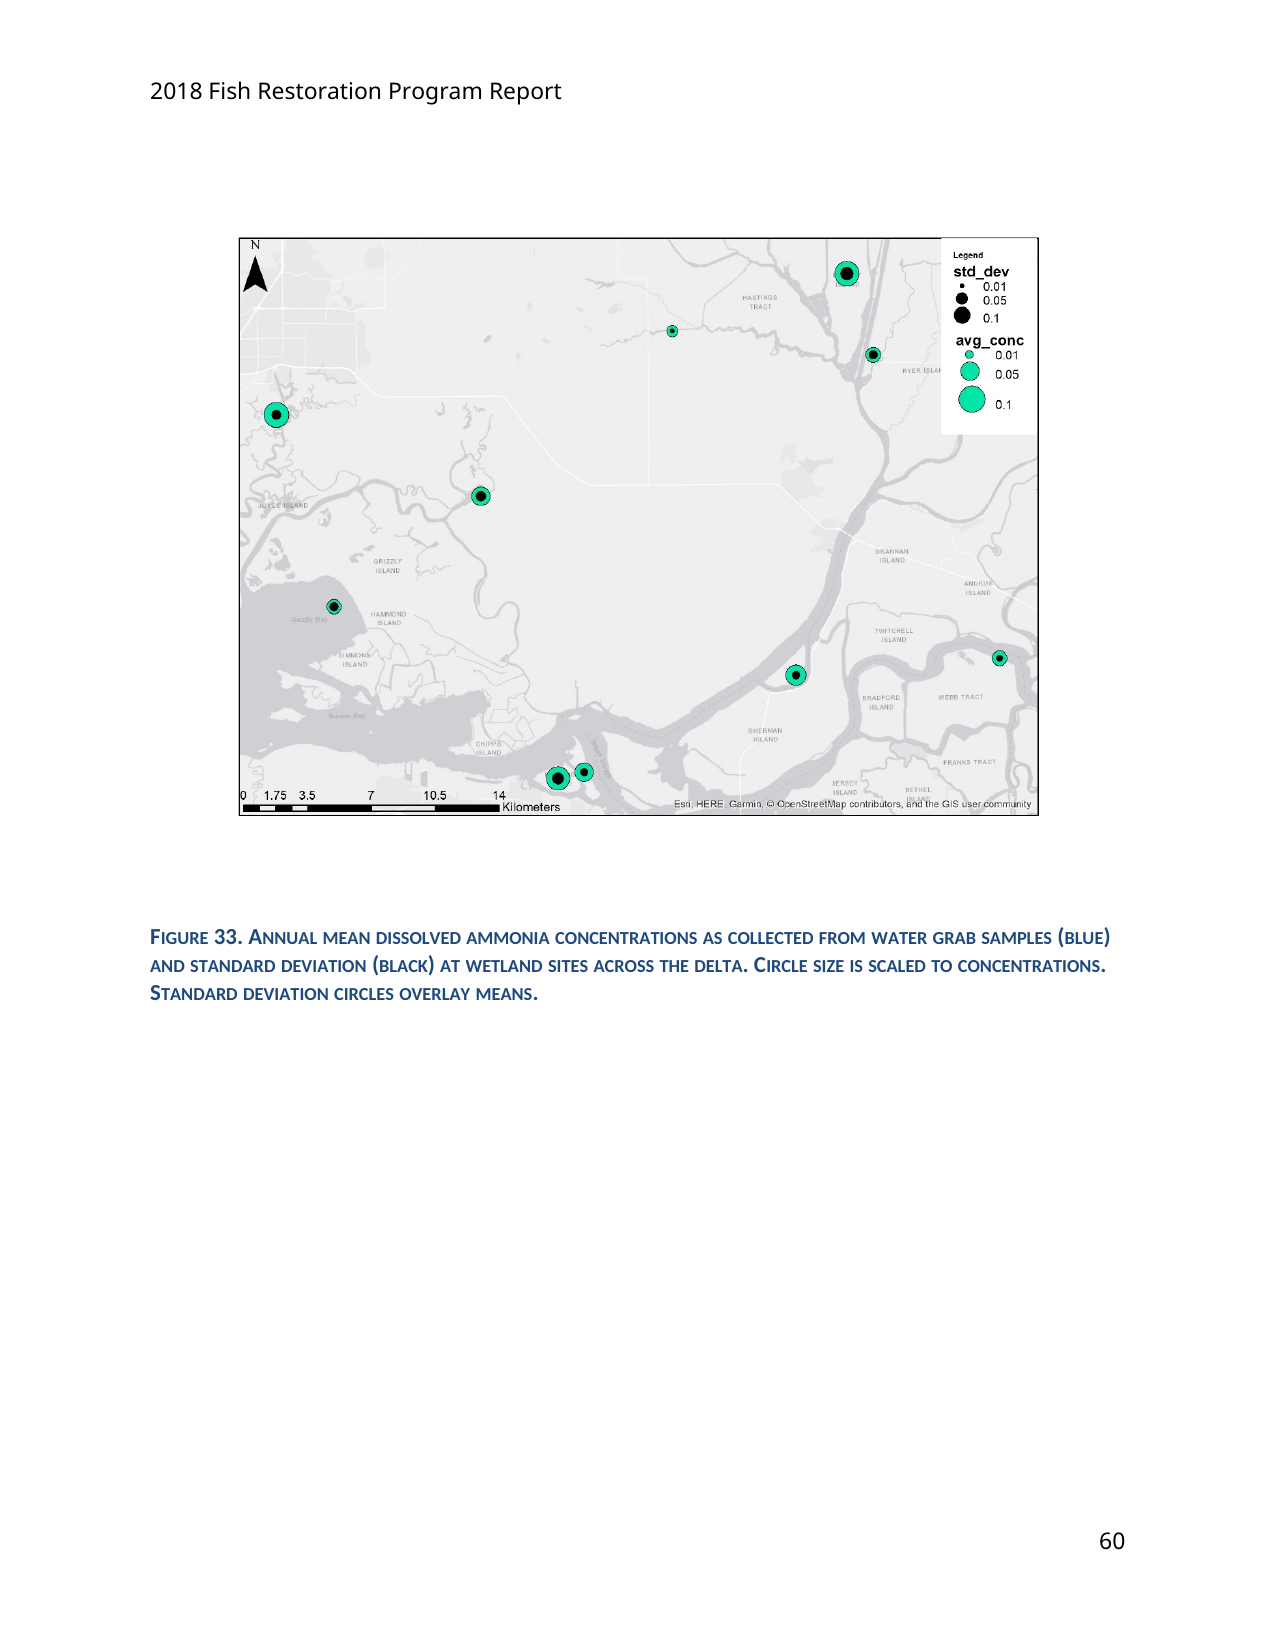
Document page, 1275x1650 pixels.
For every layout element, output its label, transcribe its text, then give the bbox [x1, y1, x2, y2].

picture [150, 150, 1125, 904]
